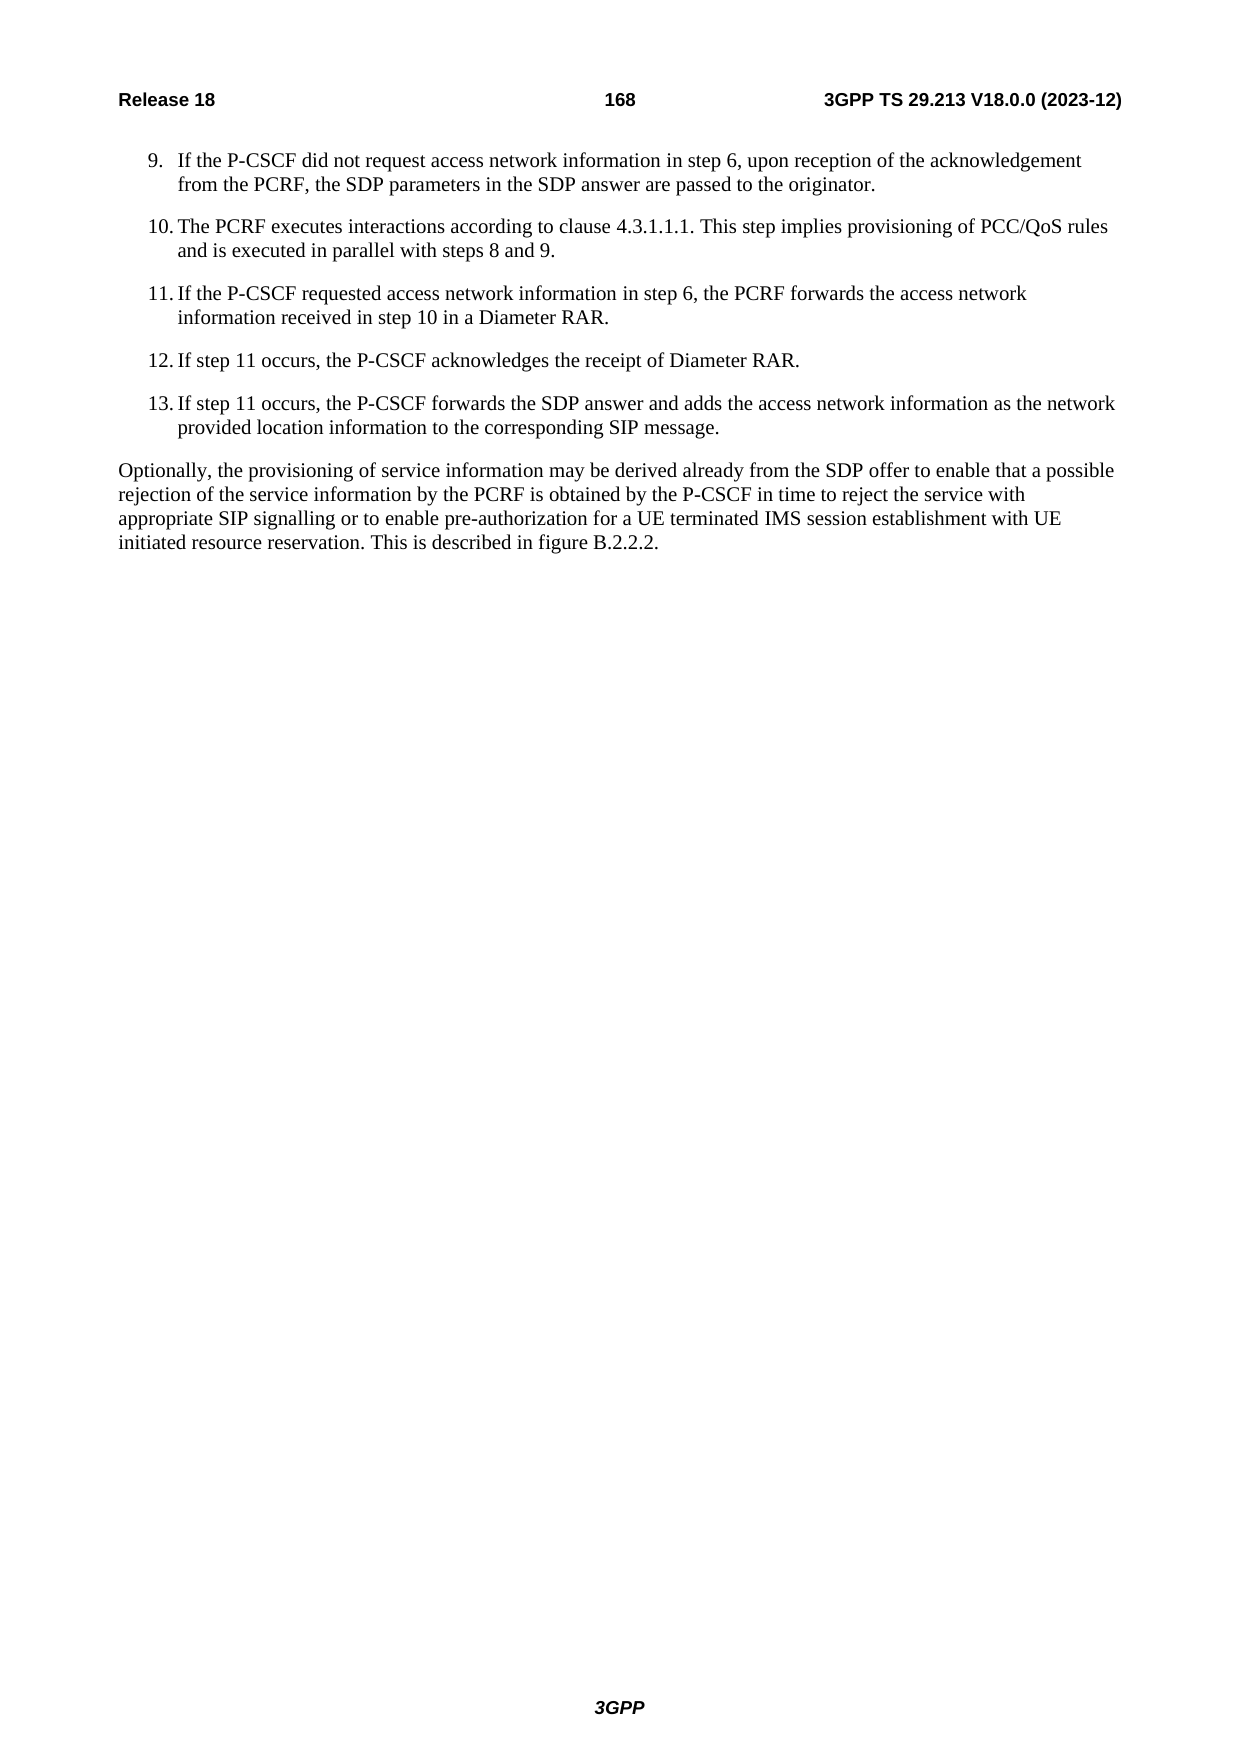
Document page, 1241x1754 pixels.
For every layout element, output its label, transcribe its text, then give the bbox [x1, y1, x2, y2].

text 9. If the P-CSCF did not request access network information in step 6, upon reception of the acknowledgement from the PCRF, the SDP parameters in the SDP answer are passed to the originator. [148, 147, 1122, 196]
text 13. If step 11 occurs, the P-CSCF forwards the SDP answer and adds the access network information as the network provided location information to the corresponding SIP message. [148, 391, 1122, 439]
text Optionally, the provisioning of service information may be derived already from the SDP offer to enable that a possible rejection of the service information by the PCRF is obtained by the P-CSCF in time to reject the service with appropriate SIP signalling or to enable pre-authorization for a UE terminated IMS session establishment with UE initiated resource reservation. This is described in figure B.2.2.2. [118, 458, 1122, 554]
text 10. The PCRF executes interactions according to clause 4.3.1.1.1. This step implies provisioning of PCC/QoS rules and is executed in parallel with steps 8 and 9. [148, 214, 1122, 262]
text 11. If the P-CSCF requested access network information in step 6, the PCRF forwards the access network information received in step 10 in a Diameter RAR. [148, 281, 1122, 329]
text 12. If step 11 occurs, the P-CSCF acknowledges the receipt of Diameter RAR. [148, 348, 1122, 372]
